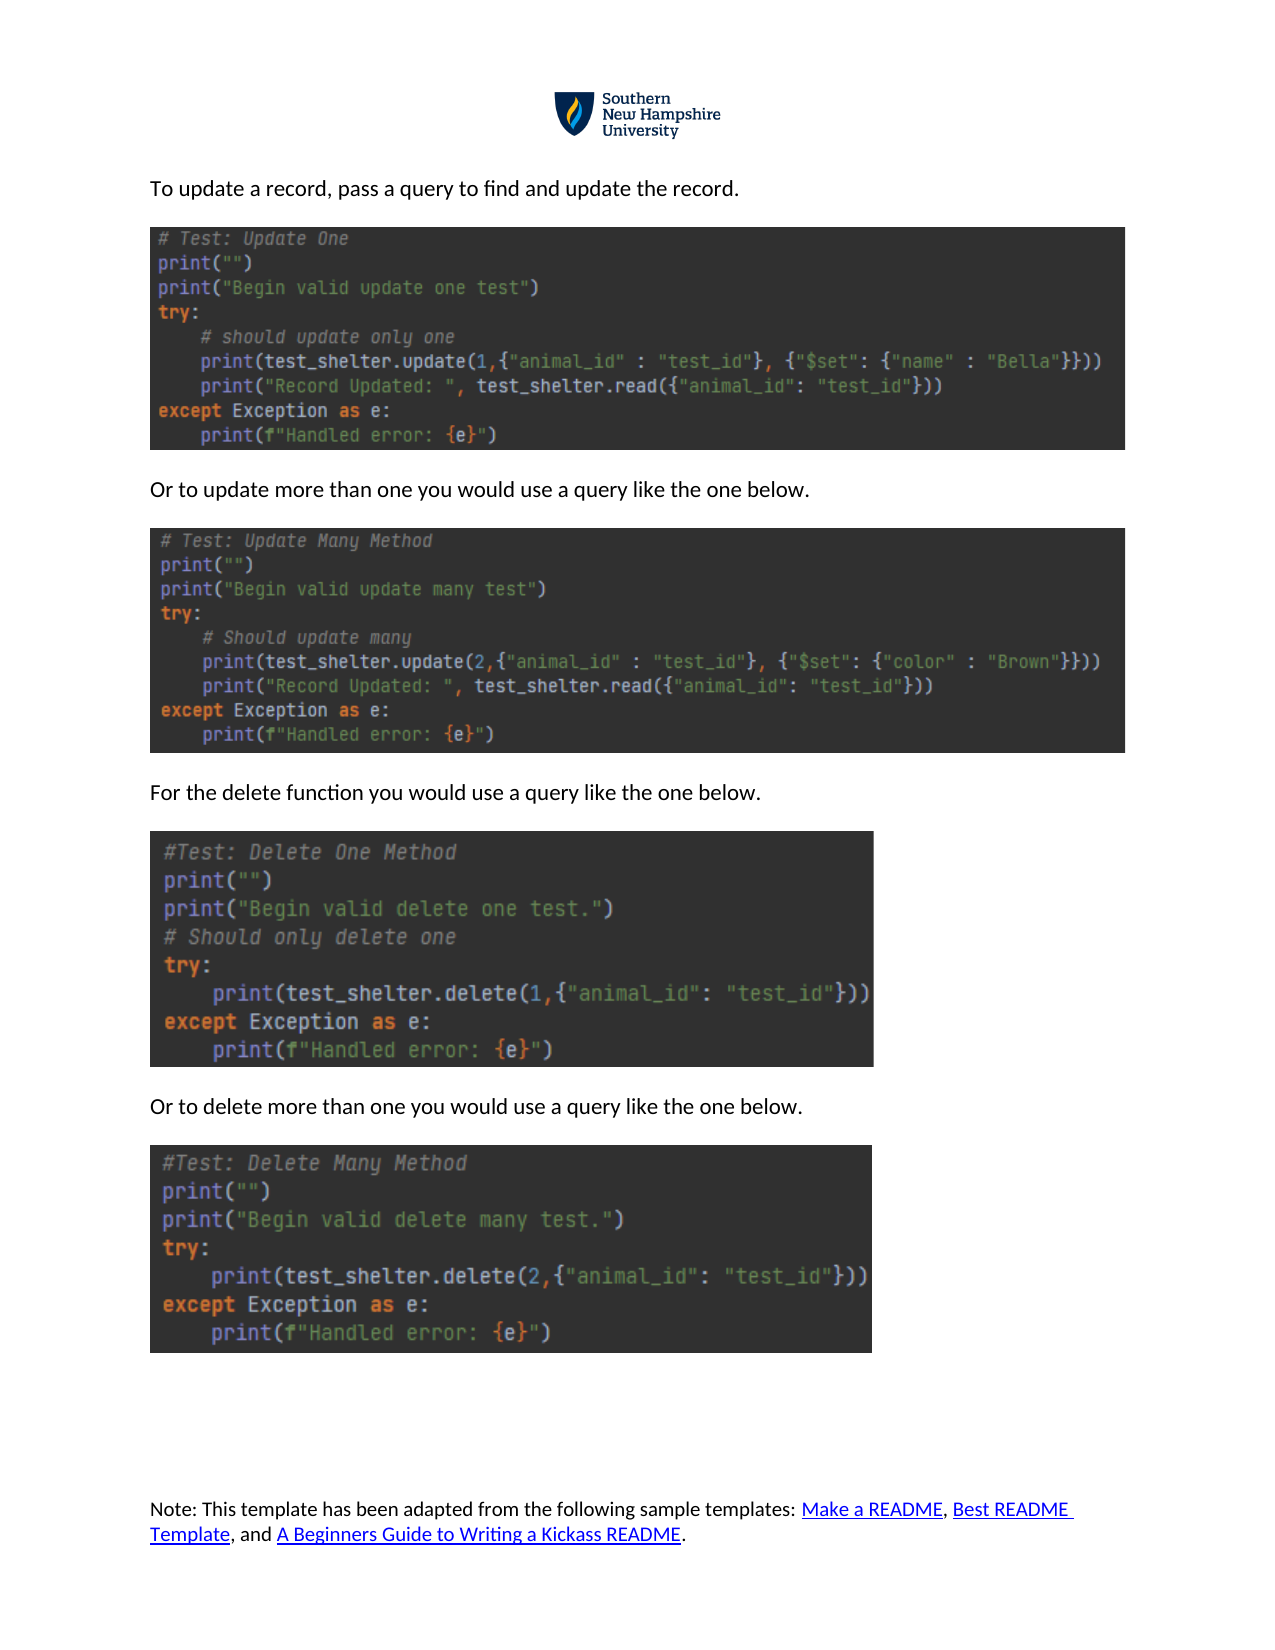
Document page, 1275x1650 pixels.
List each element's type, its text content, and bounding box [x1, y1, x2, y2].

picture [150, 528, 1125, 753]
picture [546, 75, 729, 154]
text For the delete function you would use a query like the one below. [150, 778, 1125, 806]
text Or to update more than one you would use a query like the one below. [150, 475, 1125, 503]
picture [150, 1145, 872, 1353]
text Or to delete more than one you would use a query like the one below. [150, 1092, 1125, 1120]
picture [150, 831, 874, 1067]
text To update a record, pass a query to find and update the record. [150, 174, 1125, 202]
picture [150, 227, 1125, 450]
